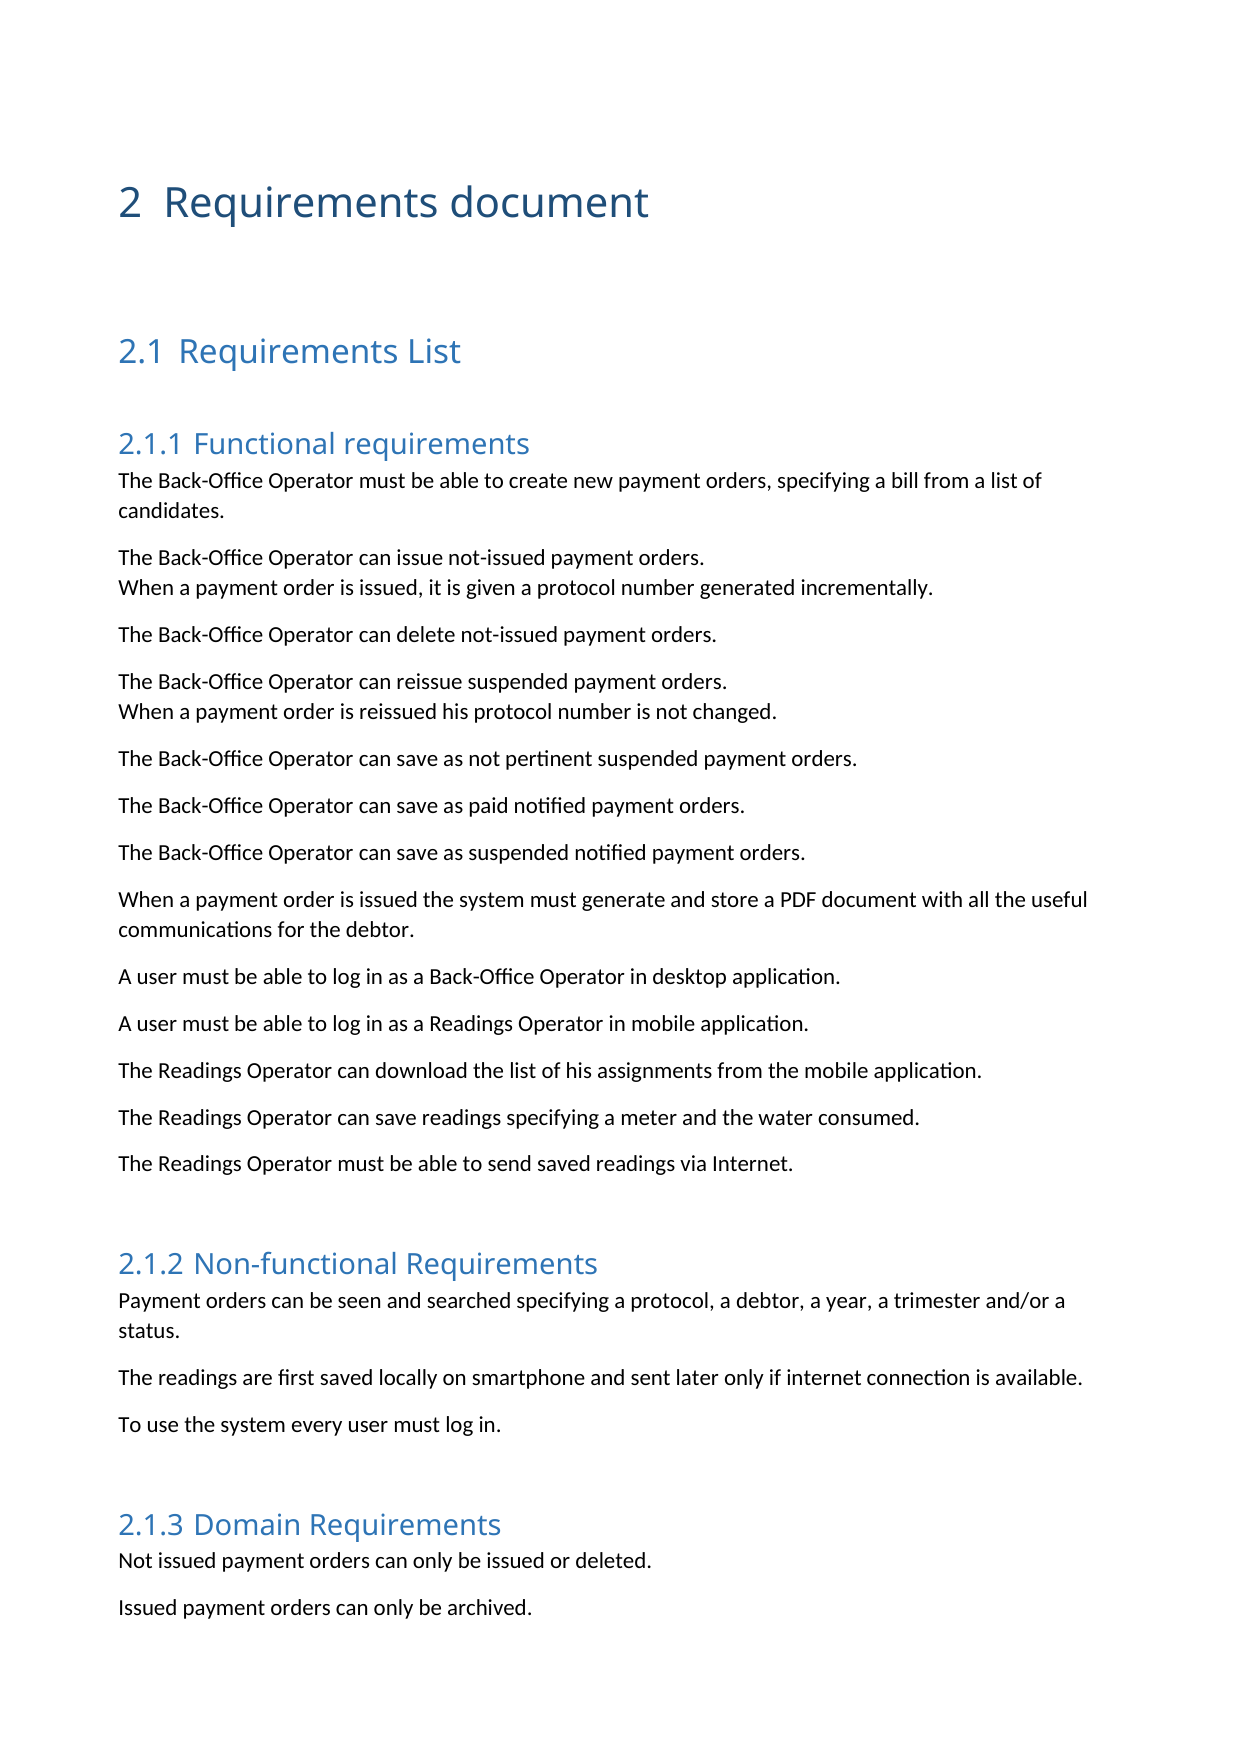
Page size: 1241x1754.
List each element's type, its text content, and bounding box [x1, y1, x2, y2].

text The Back-Office Operator can save as paid notified payment orders. [118, 791, 1122, 819]
text The readings are first saved locally on smartphone and sent later only if internet connection is available. [118, 1363, 1122, 1391]
text When a payment order is issued the system must generate and store a PDF document with all the useful communications for the debtor. [118, 885, 1122, 943]
text Payment orders can be seen and searched specifying a protocol, a debtor, a year, a trimester and/or a status. [118, 1286, 1122, 1344]
text Issued payment orders can only be archived. [118, 1593, 1122, 1622]
subtitle Domain Requirements [118, 1504, 1122, 1543]
subtitle Functional requirements [118, 423, 1122, 463]
text The Back-Office Operator can issue not-issued payment orders. When a payment order is issued, it is given a protocol number generated incrementally. [118, 543, 1122, 602]
text The Readings Operator can download the list of his assignments from the mobile application. [118, 1056, 1122, 1084]
text The Back-Office Operator can save as not pertinent suspended payment orders. [118, 744, 1122, 772]
text The Readings Operator can save readings specifying a meter and the water consumed. [118, 1103, 1122, 1131]
subtitle Non-functional Requirements [118, 1243, 1122, 1283]
text The Back-Office Operator can delete not-issued payment orders. [118, 620, 1122, 648]
text The Readings Operator must be able to send saved readings via Internet. [118, 1149, 1122, 1178]
text Not issued payment orders can only be issued or deleted. [118, 1547, 1122, 1575]
text The Back-Office Operator must be able to create new payment orders, specifying a bill from a list of candidates. [118, 466, 1122, 524]
text A user must be able to log in as a Back-Office Operator in desktop application. [118, 962, 1122, 990]
text The Back-Office Operator can save as suspended notified payment orders. [118, 838, 1122, 866]
text The Back-Office Operator can reissue suspended payment orders. When a payment order is reissued his protocol number is not changed. [118, 667, 1122, 726]
subtitle Requirements document [118, 173, 1122, 229]
text A user must be able to log in as a Readings Operator in mobile application. [118, 1009, 1122, 1037]
subtitle Requirements List [118, 328, 1122, 373]
text To use the system every user must log in. [118, 1410, 1122, 1438]
